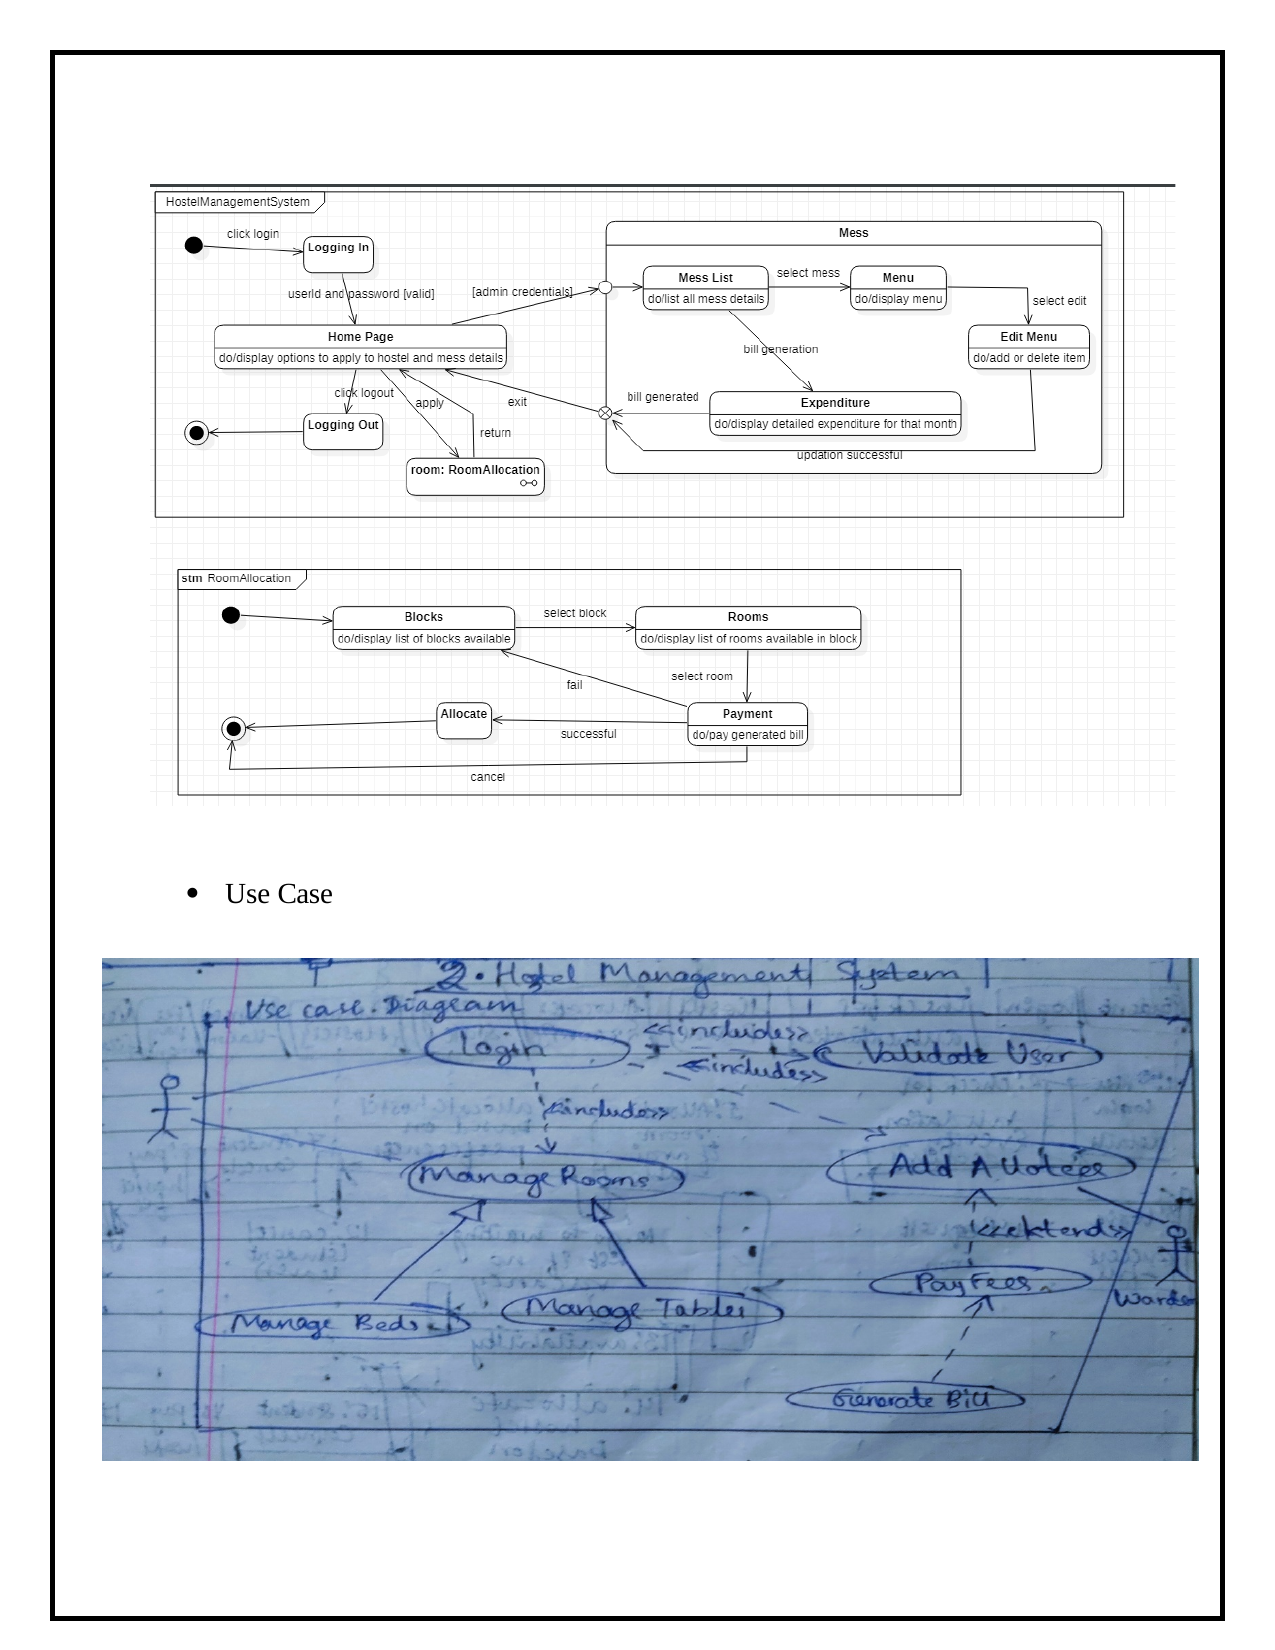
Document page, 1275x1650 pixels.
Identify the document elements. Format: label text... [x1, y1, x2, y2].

picture [102, 958, 1199, 1461]
subtitle Use Case [187, 877, 1200, 910]
picture [150, 184, 1176, 806]
